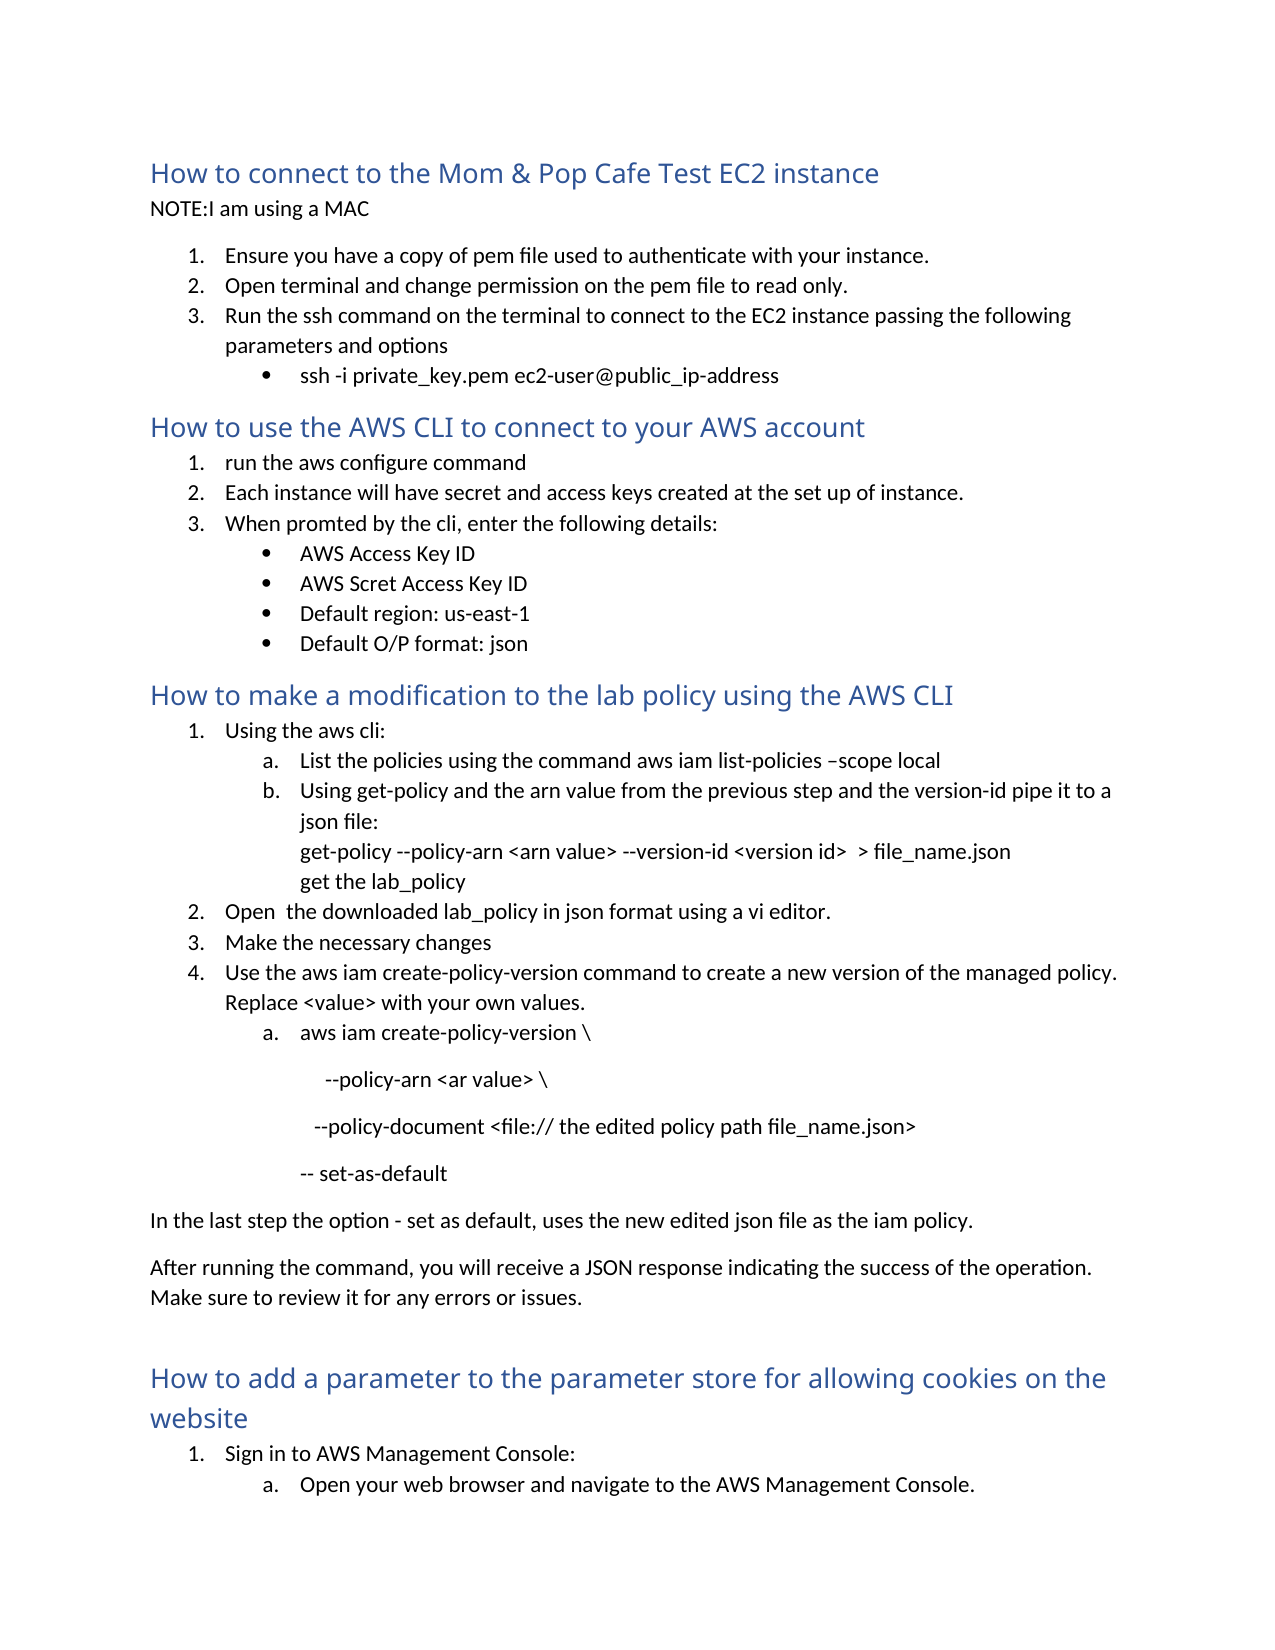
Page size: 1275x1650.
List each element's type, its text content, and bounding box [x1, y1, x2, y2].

list Open your web browser and navigate to the AWS Management Console. [262, 1470, 1125, 1498]
list Using the aws cli: [187, 716, 1125, 744]
list Sign in to AWS Management Console: [187, 1439, 1125, 1468]
list AWS Access Key ID [262, 539, 1125, 567]
text After running the command, you will receive a JSON response indicating the success of the operation. Make sure to review it for any errors or issues. [150, 1253, 1125, 1341]
text --policy-arn <ar value> \ [150, 1065, 1125, 1093]
list List the policies using the command aws iam list-policies –scope local [262, 746, 1125, 774]
list Each instance will have secret and access keys created at the set up of instance. [187, 478, 1125, 507]
list Run the ssh command on the terminal to connect to the EC2 instance passing the following parameters and options [187, 301, 1125, 359]
subtitle How to make a modification to the lab policy using the AWS CLI [150, 676, 1125, 713]
list Ensure you have a copy of pem file used to authenticate with your instance. [187, 241, 1125, 269]
list Default O/P format: json [262, 629, 1125, 658]
subtitle How to add a parameter to the parameter store for allowing cookies on the website [150, 1360, 1125, 1437]
subtitle How to connect to the Mom & Pop Cafe Test EC2 instance [150, 154, 1125, 191]
list Default region: us-east-1 [262, 599, 1125, 627]
text In the last step the option - set as default, uses the new edited json file as the iam policy. [150, 1206, 1125, 1234]
list Make the necessary changes [187, 928, 1125, 956]
text -- set-as-default [262, 1159, 1125, 1187]
list Use the aws iam create-policy-version command to create a new version of the managed policy. Replace <value> with your own values. [187, 958, 1125, 1016]
list Open the downloaded lab_policy in json format using a vi editor. [187, 897, 1125, 926]
list ssh -i private_key.pem ec2-user@public_ip-address [262, 362, 1125, 390]
list run the aws configure command [187, 448, 1125, 476]
text NOTE:I am using a MAC [150, 194, 1125, 222]
list Open terminal and change permission on the pem file to read only. [187, 271, 1125, 299]
text --policy-document <file:// the edited policy path file_name.json> [262, 1112, 1125, 1140]
list Using get-policy and the arn value from the previous step and the version-id pipe it to a json file: get-policy --policy-arn <arn value> --version-id <version id> > file_name.json get the lab_policy [262, 777, 1125, 895]
list aws iam create-policy-version \ [262, 1018, 1125, 1046]
list When promted by the cli, enter the following details: [187, 509, 1125, 537]
list AWS Scret Access Key ID [262, 569, 1125, 597]
subtitle How to use the AWS CLI to connect to your AWS account [150, 408, 1125, 445]
